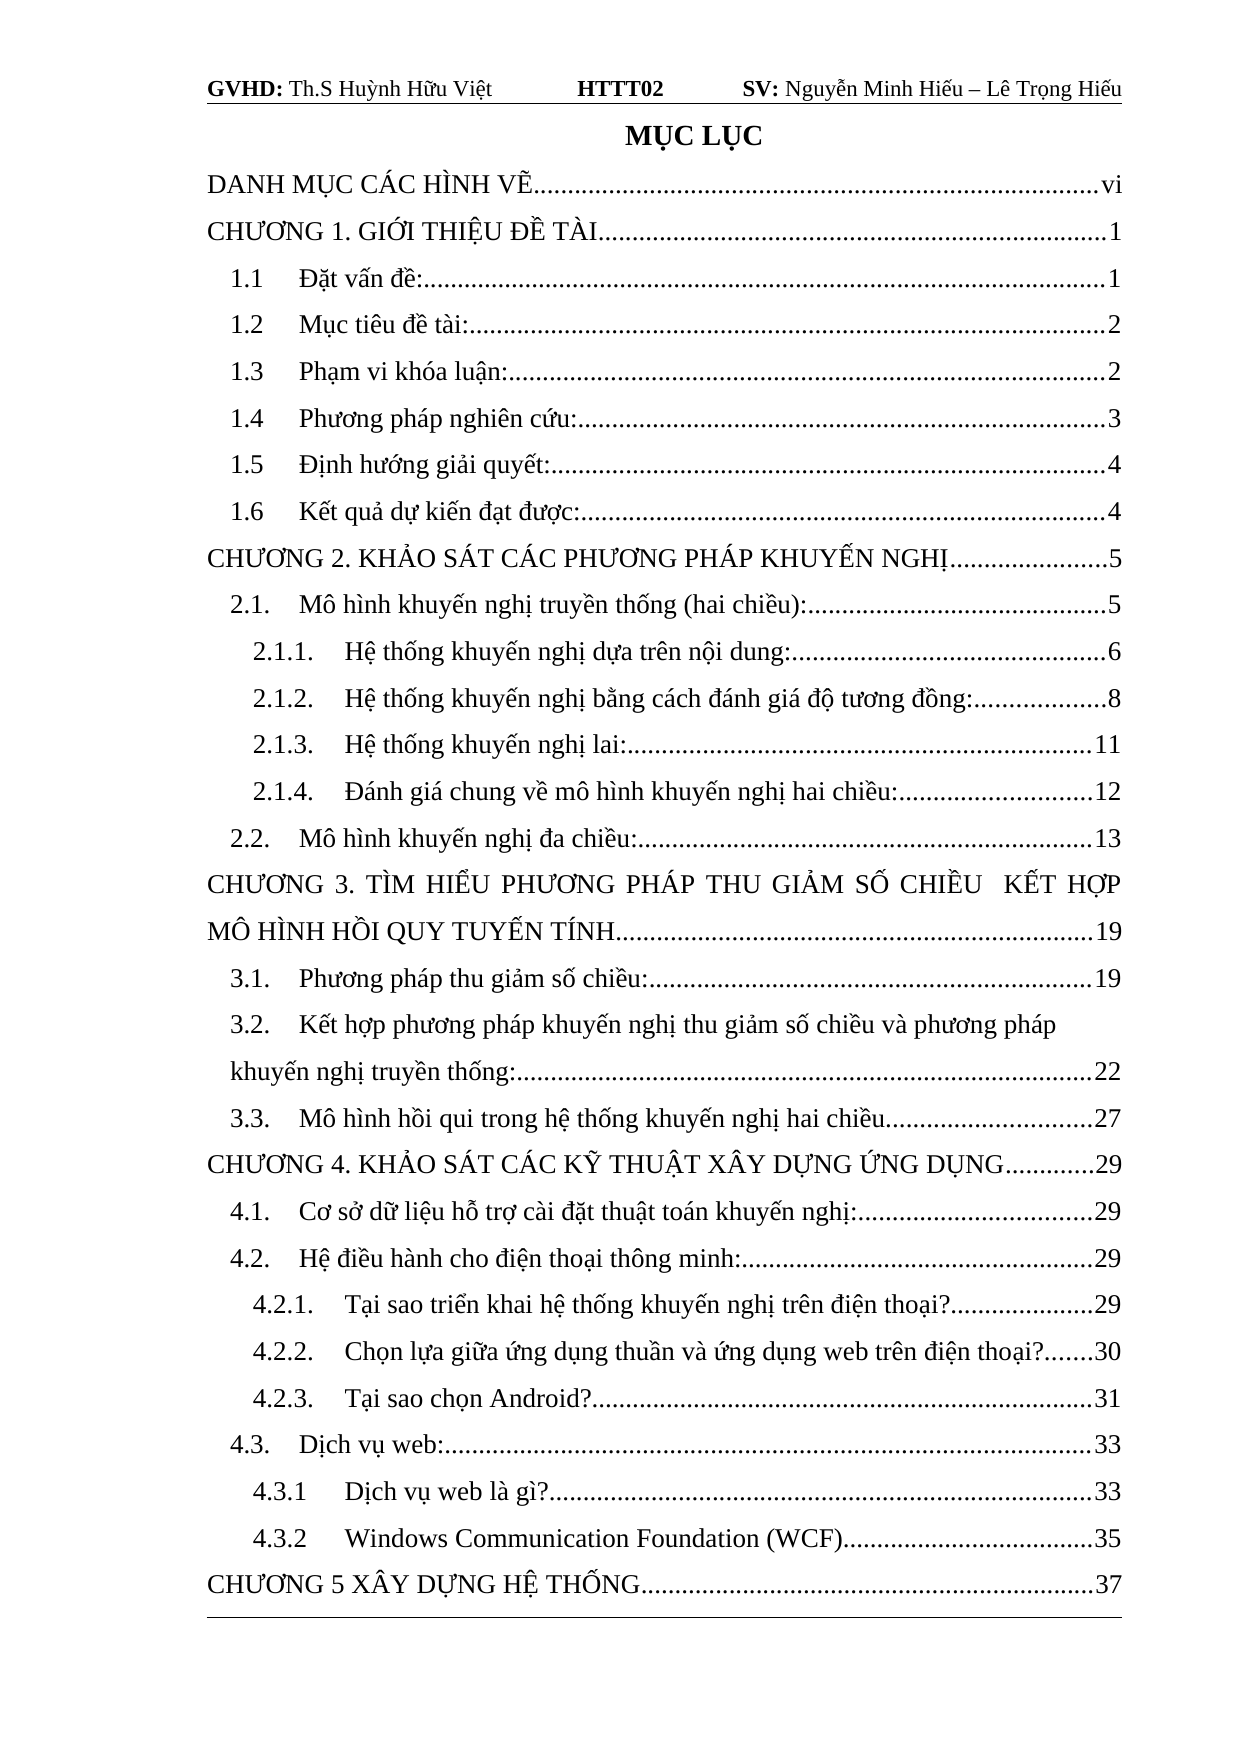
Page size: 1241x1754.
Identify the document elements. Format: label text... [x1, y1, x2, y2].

text CHƯƠNG 4. KHẢO SÁT CÁC KỸ THUẬT XÂY DỰNG ỨNG DỤNG 29 [207, 1148, 1122, 1179]
text 3.2. Kết hợp phương pháp khuyến nghị thu giảm số chiều và phương pháp khuyến nghị truyền thống: 22 [230, 1008, 1122, 1086]
text 3.3. Mô hình hồi qui trong hệ thống khuyến nghị hai chiều 27 [230, 1102, 1122, 1133]
text CHƯƠNG 5 XÂY DỰNG HỆ THỐNG 37 [207, 1568, 1122, 1599]
text CHƯƠNG 3. TÌM HIỂU PHƯƠNG PHÁP THU GIẢM SỐ CHIỀU KẾT HỢP MÔ HÌNH HỒI QUY TUYẾN TÍNH 19 [207, 868, 1122, 946]
text CHƯƠNG 2. KHẢO SÁT CÁC PHƯƠNG PHÁP KHUYẾN NGHỊ 5 [207, 542, 1122, 573]
text CHƯƠNG 1. GIỚI THIỆU ĐỀ TÀI 1 [207, 215, 1122, 246]
text 2.1.2. Hệ thống khuyến nghị bằng cách đánh giá độ tương đồng: 8 [253, 682, 1122, 713]
text 1.5 Định hướng giải quyết: 4 [230, 448, 1122, 479]
text 4.2. Hệ điều hành cho điện thoại thông minh: 29 [230, 1242, 1122, 1273]
text 4.2.3. Tại sao chọn Android? 31 [253, 1382, 1122, 1413]
text 4.2.2. Chọn lựa giữa ứng dụng thuần và ứng dụng web trên điện thoại? 30 [253, 1335, 1122, 1366]
text 1.6 Kết quả dự kiến đạt được: 4 [230, 495, 1122, 526]
text 1.1 Đặt vấn đề: 1 [230, 262, 1122, 293]
text 1.3 Phạm vi khóa luận: 2 [230, 355, 1122, 386]
text 2.1.1. Hệ thống khuyến nghị dựa trên nội dung: 6 [253, 635, 1122, 666]
text 3.1. Phương pháp thu giảm số chiều: 19 [230, 962, 1122, 993]
text 4.3.2 Windows Communication Foundation (WCF) 35 [253, 1522, 1122, 1553]
text 1.4 Phương pháp nghiên cứu: 3 [230, 402, 1122, 433]
text 4.3. Dịch vụ web: 33 [230, 1428, 1122, 1459]
text 2.2. Mô hình khuyến nghị đa chiều: 13 [230, 822, 1122, 853]
text 4.3.1 Dịch vụ web là gì? 33 [253, 1475, 1122, 1506]
text 1.2 Mục tiêu đề tài: 2 [230, 308, 1122, 339]
text MỤC LỤC [207, 118, 1122, 152]
text 4.2.1. Tại sao triển khai hệ thống khuyến nghị trên điện thoại? 29 [253, 1288, 1122, 1319]
text 2.1.3. Hệ thống khuyến nghị lai: 11 [253, 728, 1122, 759]
text DANH MỤC CÁC HÌNH VẼ vi [207, 168, 1122, 199]
text 4.1. Cơ sở dữ liệu hỗ trợ cài đặt thuật toán khuyến nghị: 29 [230, 1195, 1122, 1226]
text 2.1.4. Đánh giá chung về mô hình khuyến nghị hai chiều: 12 [253, 775, 1122, 806]
text 2.1. Mô hình khuyến nghị truyền thống (hai chiều): 5 [230, 588, 1122, 619]
